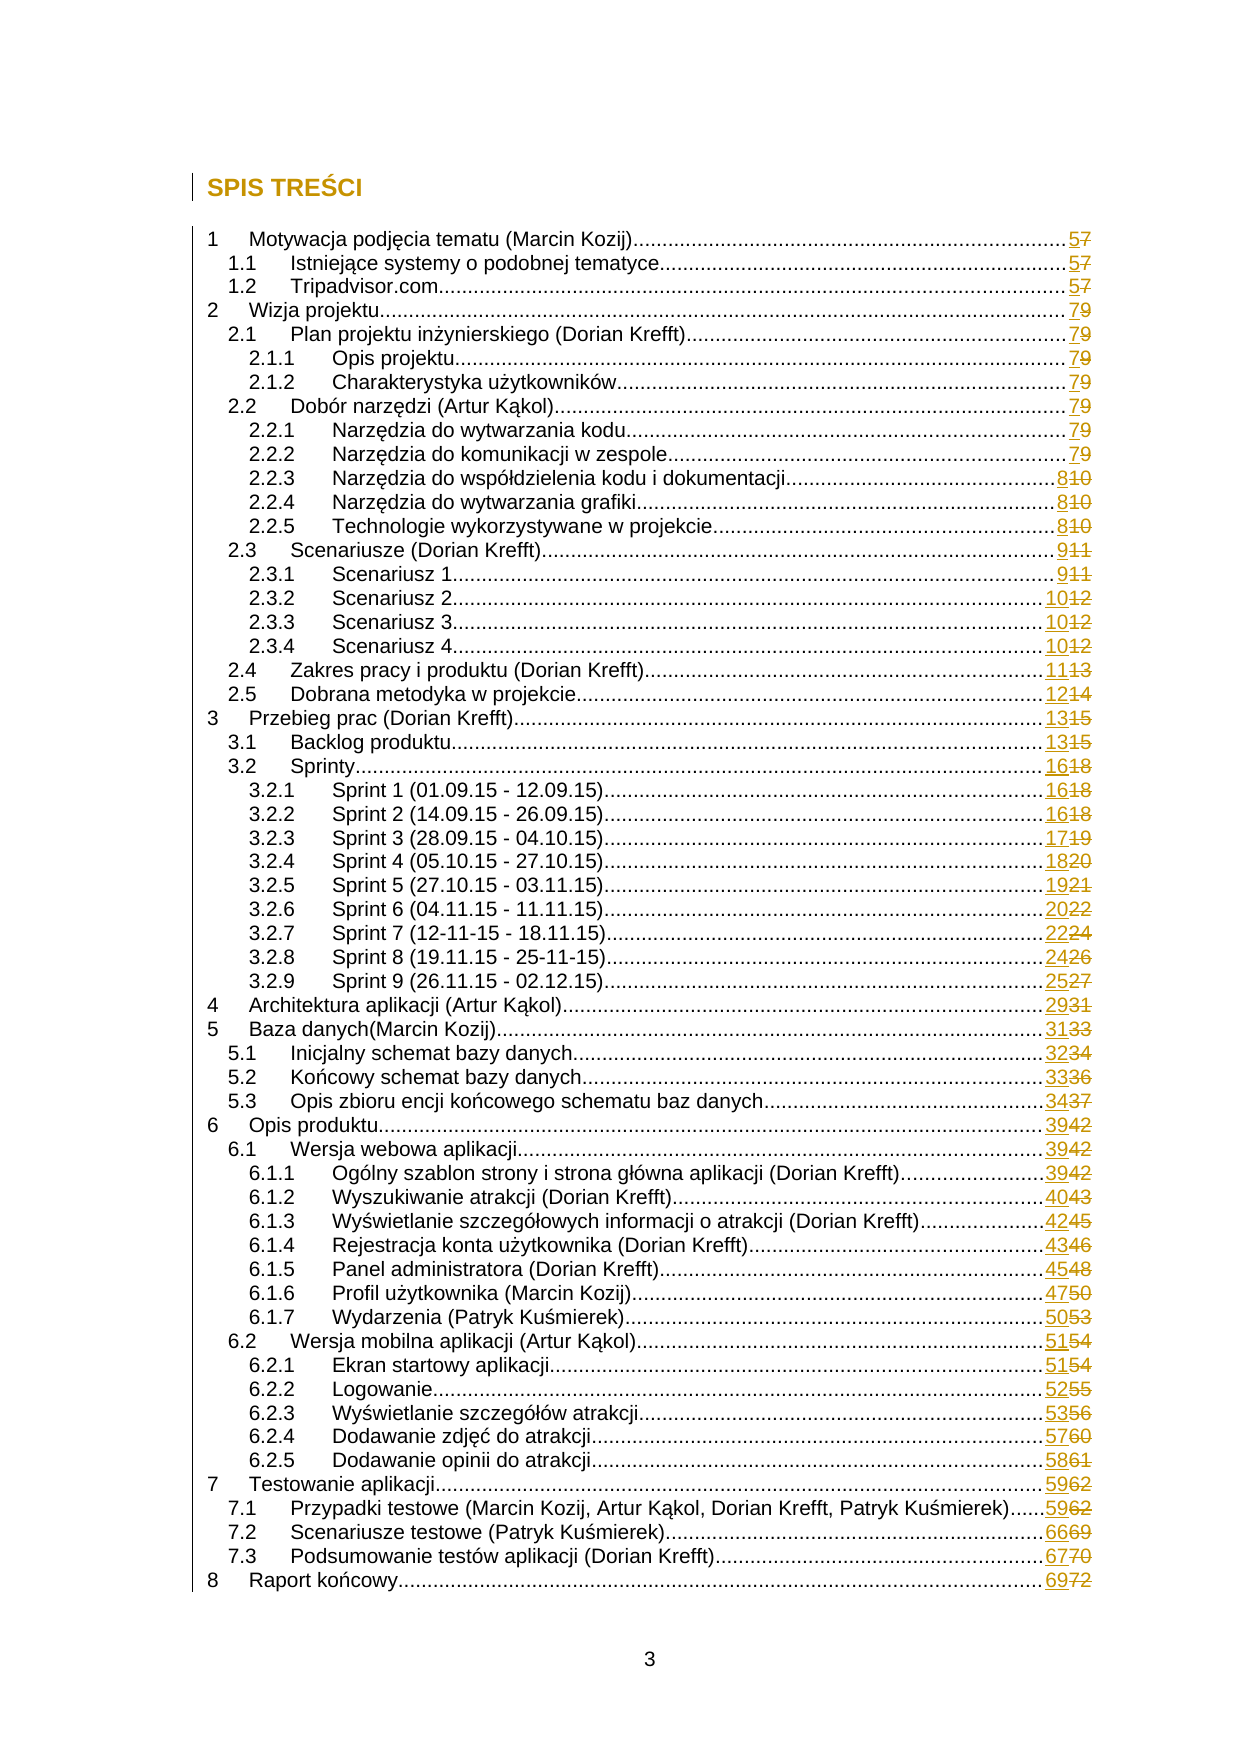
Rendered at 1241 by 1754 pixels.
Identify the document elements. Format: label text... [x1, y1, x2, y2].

text 1.2 Tripadvisor.com [228, 274, 1092, 298]
text 6.1.1 Ogólny szablon strony i strona główna aplikacji (Dorian Krefft) [248, 1161, 1092, 1185]
text 2.2.5 Technologie wykorzystywane w projekcie [248, 514, 1092, 538]
text 6.1.3 Wyświetlanie szczegółowych informacji o atrakcji (Dorian Krefft) [248, 1209, 1092, 1233]
text 6.2.2 Logowanie [248, 1376, 1092, 1400]
text 3.2.2 Sprint 2 (14.09.15 - 26.09.15) [248, 801, 1092, 825]
text 7.2 Scenariusze testowe (Patryk Kuśmierek) [228, 1520, 1092, 1544]
text 3.2.9 Sprint 9 (26.11.15 - 02.12.15) [248, 969, 1092, 993]
text 2.3.3 Scenariusz 3 [248, 610, 1092, 634]
text 6.2 Wersja mobilna aplikacji (Artur Kąkol) [228, 1328, 1092, 1352]
text 6.1.6 Profil użytkownika (Marcin Kozij) [248, 1281, 1092, 1304]
text 8 Raport końcowy [207, 1568, 1092, 1592]
text 2.3 Scenariusze (Dorian Krefft) [228, 538, 1092, 562]
text 5.2 Końcowy schemat bazy danych [228, 1065, 1092, 1089]
text 2.1 Plan projektu inżynierskiego (Dorian Krefft) [228, 322, 1092, 346]
text 5 Baza danych(Marcin Kozij) [207, 1017, 1092, 1041]
text 6.2.3 Wyświetlanie szczegółów atrakcji [248, 1400, 1092, 1424]
text 7.3 Podsumowanie testów aplikacji (Dorian Krefft) [228, 1544, 1092, 1568]
text 2.3.1 Scenariusz 1 [248, 562, 1092, 586]
text 7.1 Przypadki testowe (Marcin Kozij, Artur Kąkol, Dorian Krefft, Patryk Kuśmierek) [228, 1496, 1092, 1520]
text 3.2.8 Sprint 8 (19.11.15 - 25-11-15) [248, 945, 1092, 969]
text 6.1.5 Panel administratora (Dorian Krefft) [248, 1257, 1092, 1281]
text 3.2.3 Sprint 3 (28.09.15 - 04.10.15) [248, 825, 1092, 849]
text 3.2.6 Sprint 6 (04.11.15 - 11.11.15) [248, 897, 1092, 921]
text 6.1.4 Rejestracja konta użytkownika (Dorian Krefft) [248, 1233, 1092, 1257]
text 6.2.1 Ekran startowy aplikacji [248, 1352, 1092, 1376]
text 6.1.7 Wydarzenia (Patryk Kuśmierek) [248, 1304, 1092, 1328]
text 2.2.3 Narzędzia do współdzielenia kodu i dokumentacji [248, 466, 1092, 490]
text 2.4 Zakres pracy i produktu (Dorian Krefft) [228, 658, 1092, 682]
text 5.3 Opis zbioru encji końcowego schematu baz danych [228, 1089, 1092, 1113]
text 6 Opis produktu [207, 1113, 1092, 1137]
text 1.1 Istniejące systemy o podobnej tematyce [228, 250, 1092, 274]
text 2.5 Dobrana metodyka w projekcie [228, 682, 1092, 706]
text 7 Testowanie aplikacji [207, 1472, 1092, 1496]
text 3 Przebieg prac (Dorian Krefft) [207, 706, 1092, 729]
text 6.2.5 Dodawanie opinii do atrakcji [248, 1448, 1092, 1472]
text 3.2.4 Sprint 4 (05.10.15 - 27.10.15) [248, 849, 1092, 873]
text 4 Architektura aplikacji (Artur Kąkol) [207, 993, 1092, 1017]
text 3.1 Backlog produktu [228, 729, 1092, 753]
text 3.2.1 Sprint 1 (01.09.15 - 12.09.15) [248, 777, 1092, 801]
text 3.2 Sprinty [228, 753, 1092, 777]
text 2.1.1 Opis projektu [248, 346, 1092, 370]
text 2.1.2 Charakterystyka użytkowników [248, 370, 1092, 394]
text 2 Wizja projektu [207, 298, 1092, 322]
text 2.3.2 Scenariusz 2 [248, 586, 1092, 610]
text 5.1 Inicjalny schemat bazy danych [228, 1041, 1092, 1065]
text 2.3.4 Scenariusz 4 [248, 634, 1092, 658]
text 2.2.4 Narzędzia do wytwarzania grafiki [248, 490, 1092, 514]
text 2.2.2 Narzędzia do komunikacji w zespole [248, 442, 1092, 466]
text Spis treści [207, 173, 1092, 201]
text 6.2.4 Dodawanie zdjęć do atrakcji [248, 1424, 1092, 1448]
text 6.1.2 Wyszukiwanie atrakcji (Dorian Krefft) [248, 1185, 1092, 1209]
text 1 Motywacja podjęcia tematu (Marcin Kozij) [207, 226, 1092, 250]
text 2.2 Dobór narzędzi (Artur Kąkol) [228, 394, 1092, 418]
text 6.1 Wersja webowa aplikacji [228, 1137, 1092, 1161]
text 3.2.7 Sprint 7 (12-11-15 - 18.11.15) [248, 921, 1092, 945]
text 3.2.5 Sprint 5 (27.10.15 - 03.11.15) [248, 873, 1092, 897]
text 2.2.1 Narzędzia do wytwarzania kodu [248, 418, 1092, 442]
